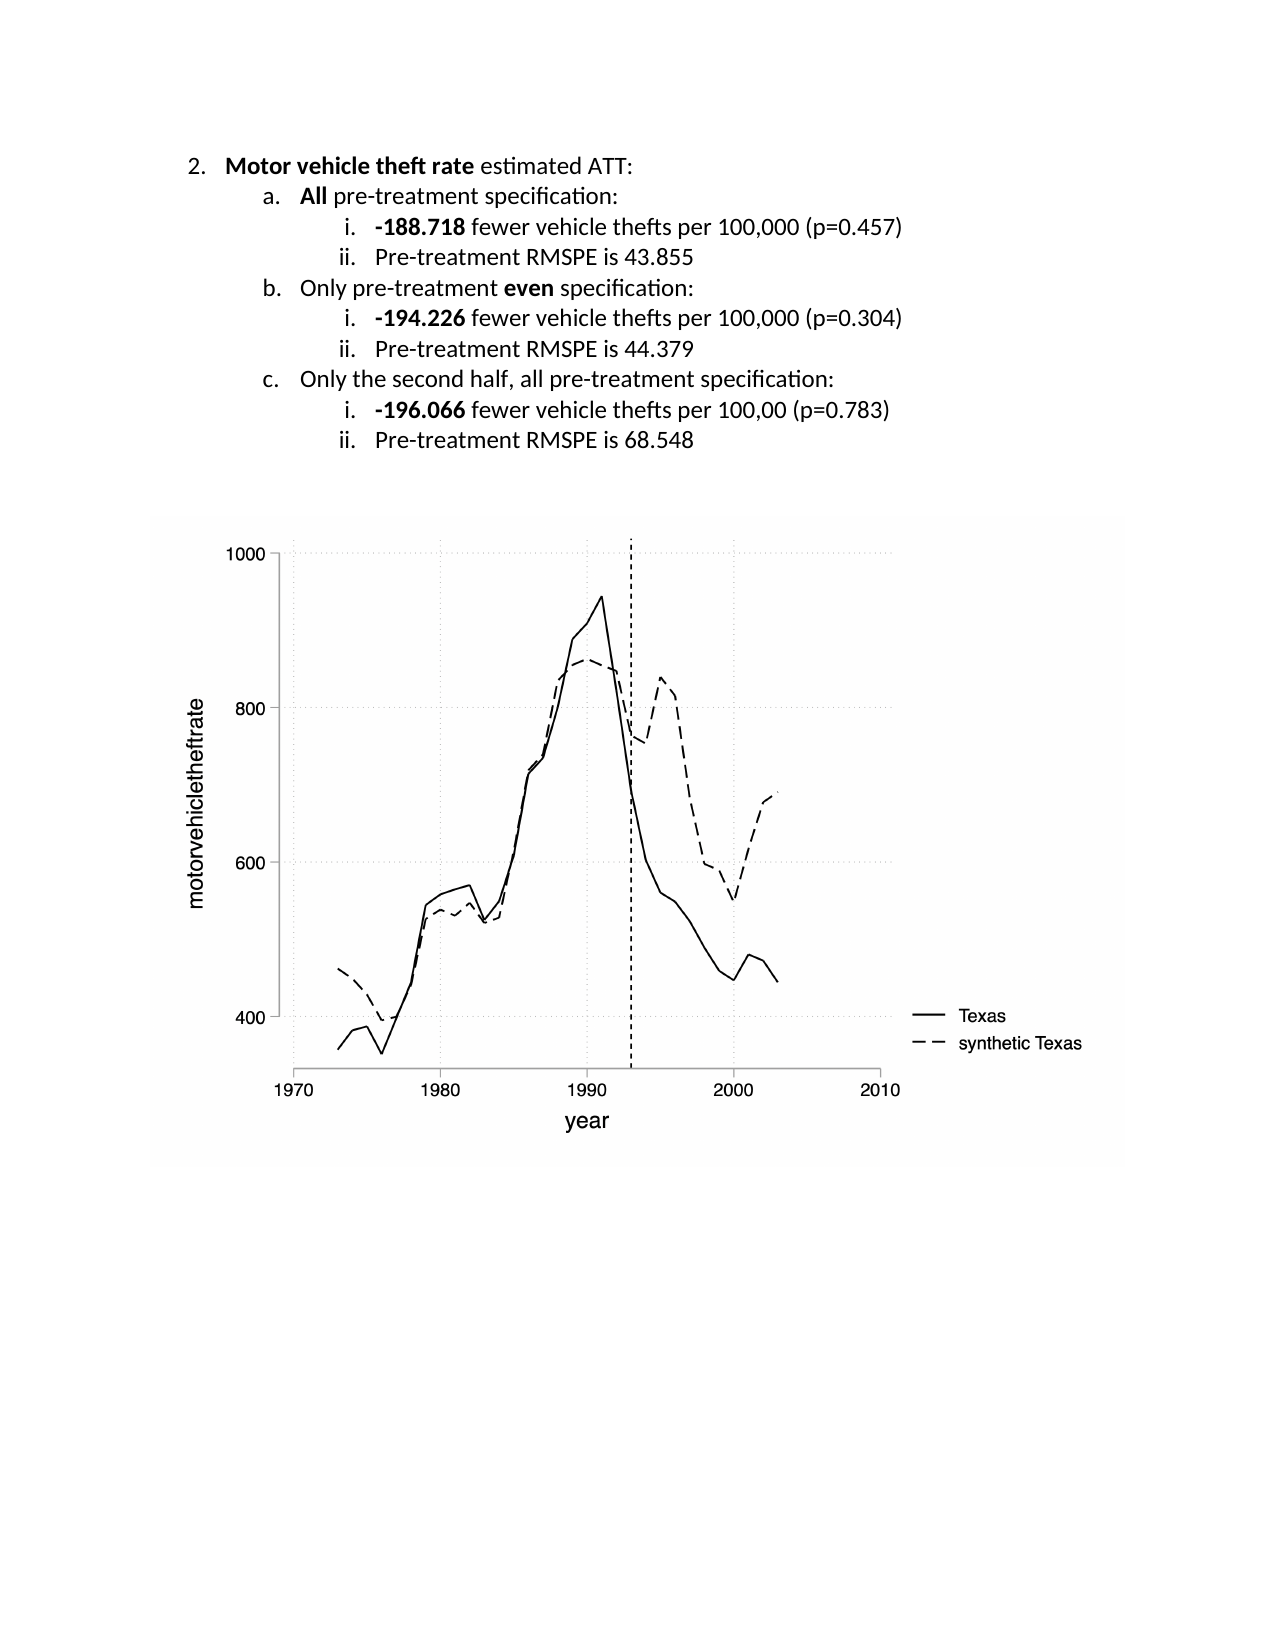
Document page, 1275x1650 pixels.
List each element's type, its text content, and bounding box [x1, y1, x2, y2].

picture [150, 516, 1125, 1167]
list All pre-treatment specification: [262, 181, 1125, 211]
list Pre-treatment RMSPE is 44.379 [356, 333, 1125, 364]
list Pre-treatment RMSPE is 68.548 [356, 425, 1125, 455]
list Motor vehicle theft rate estimated ATT: [187, 150, 1125, 181]
list Pre-treatment RMSPE is 43.855 [356, 242, 1125, 272]
list -194.226 fewer vehicle thefts per 100,000 (p=0.304) [356, 303, 1125, 333]
list -196.066 fewer vehicle thefts per 100,00 (p=0.783) [356, 394, 1125, 425]
list Only pre-treatment even specification: [262, 272, 1125, 303]
list Only the second half, all pre-treatment specification: [262, 364, 1125, 394]
list -188.718 fewer vehicle thefts per 100,000 (p=0.457) [356, 211, 1125, 242]
